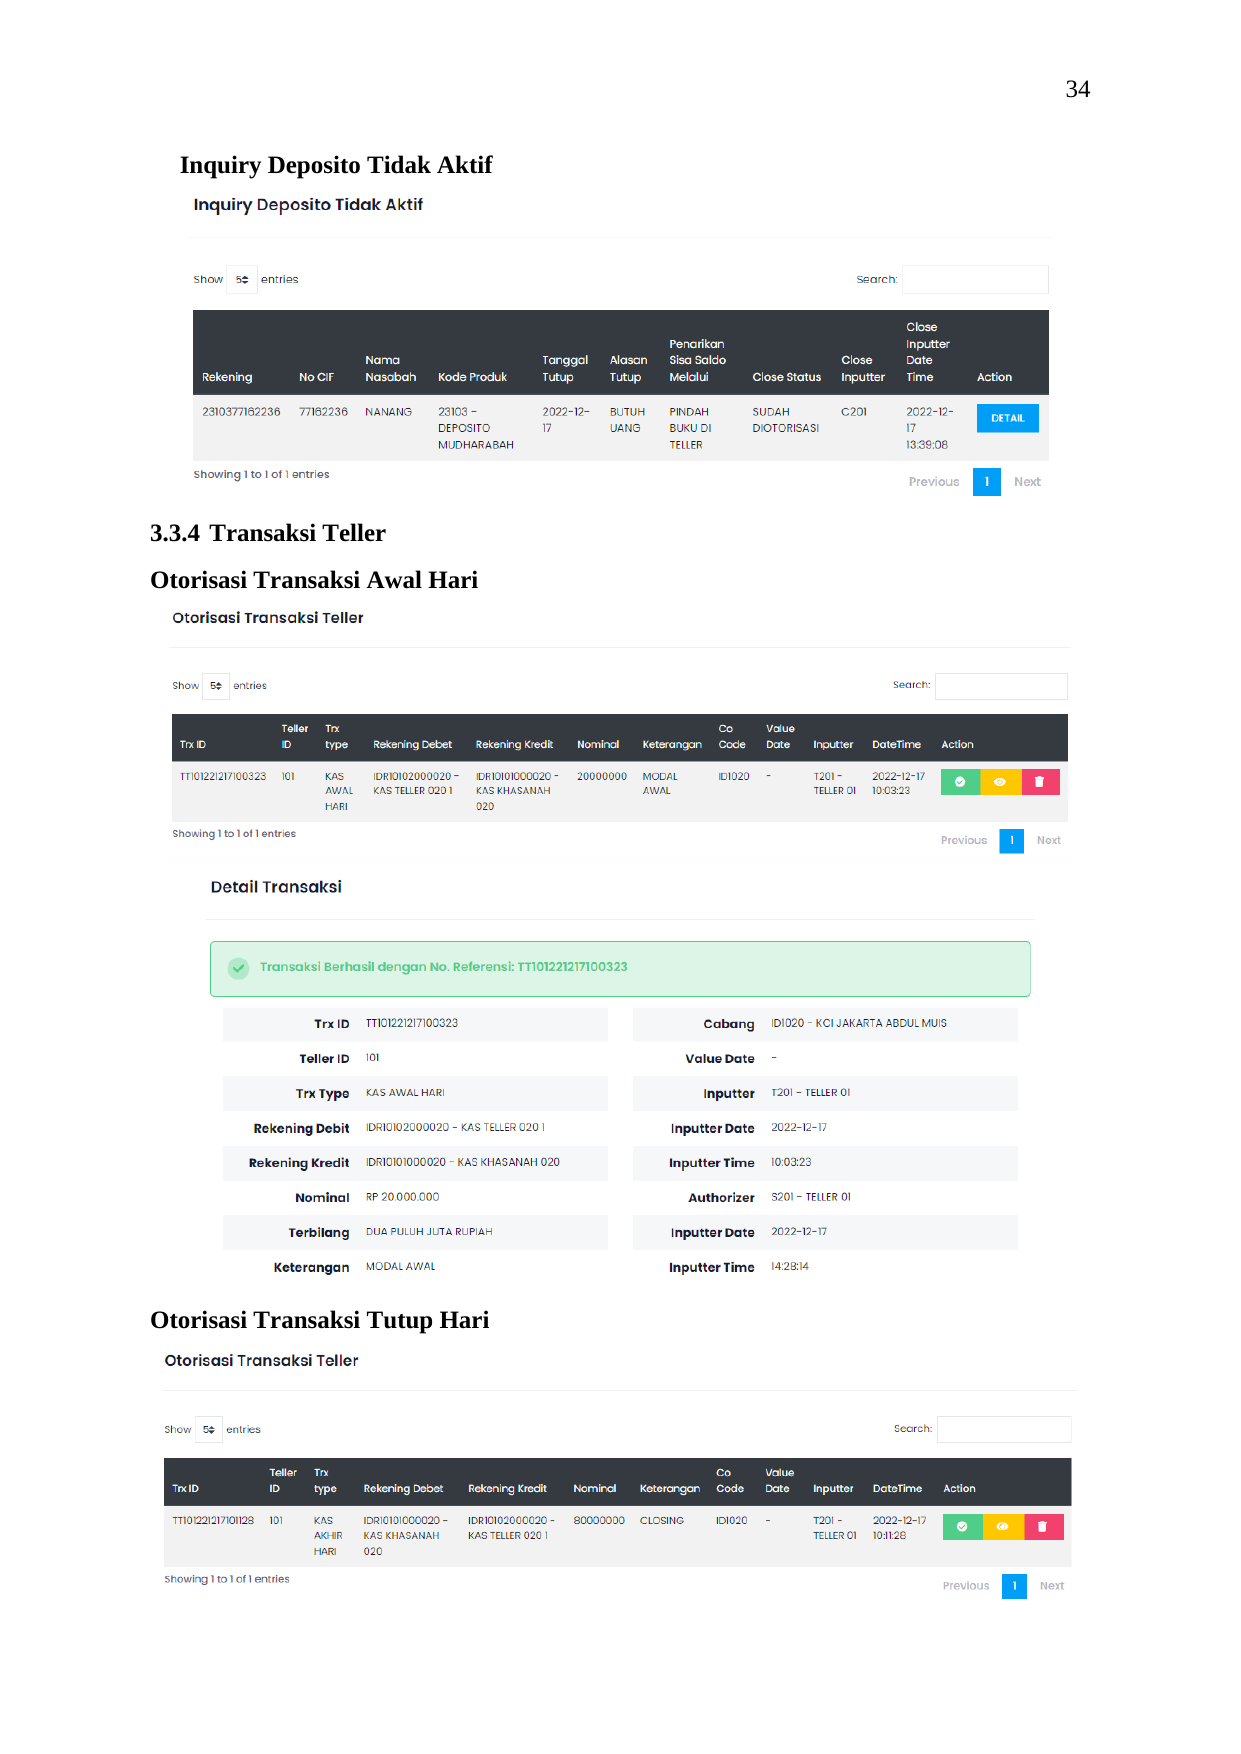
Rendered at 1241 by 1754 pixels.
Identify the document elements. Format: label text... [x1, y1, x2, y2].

picture [162, 1348, 1078, 1603]
picture [168, 608, 1072, 860]
subtitle Inquiry Deposito Tidak Aktif [150, 150, 1090, 179]
subtitle Otorisasi Transaksi Awal Hari [150, 565, 1090, 594]
picture [205, 878, 1035, 1287]
picture [187, 193, 1053, 499]
subtitle Otorisasi Transaksi Tutup Hari [150, 1305, 1090, 1334]
subtitle Transaksi Teller [150, 518, 1090, 547]
